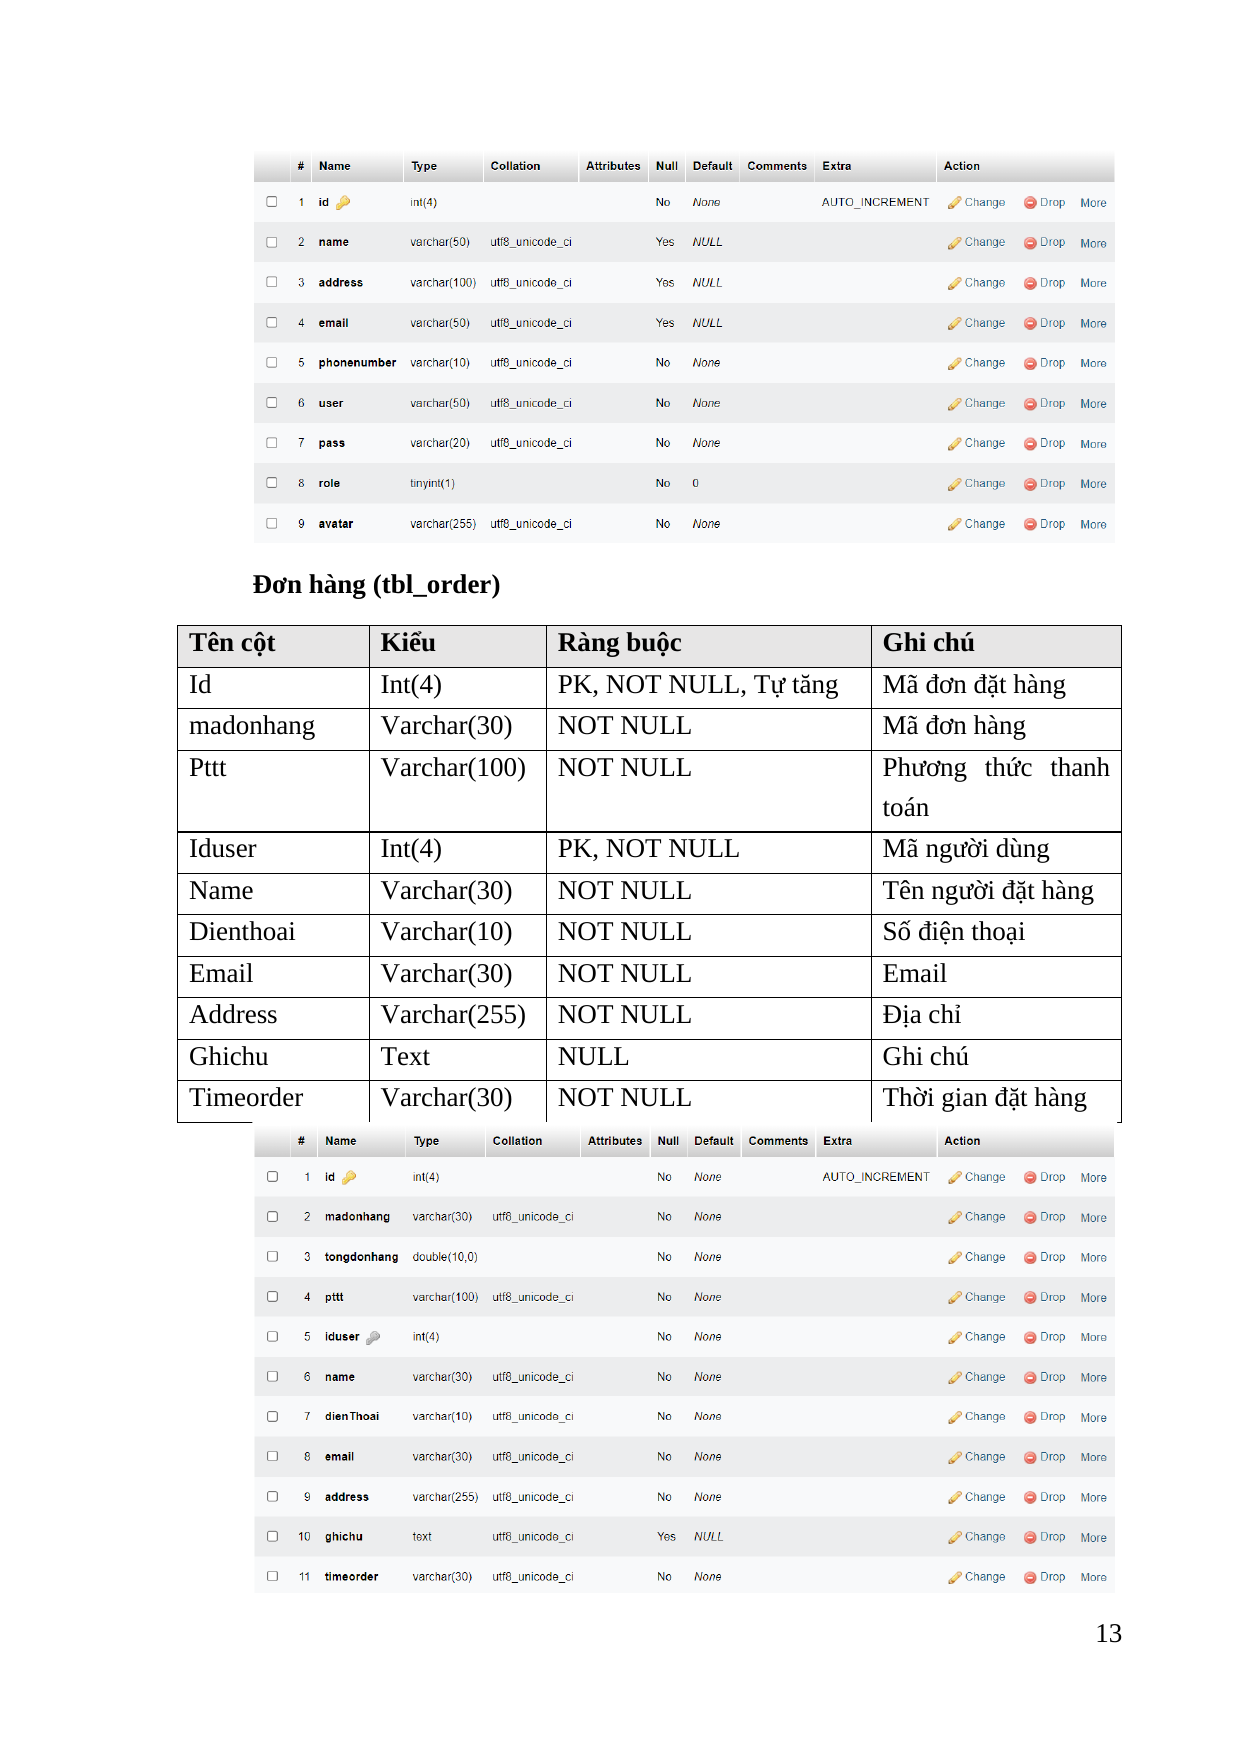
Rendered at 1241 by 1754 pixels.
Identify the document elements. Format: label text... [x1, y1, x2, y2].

table_cell Dienthoai [178, 915, 369, 956]
table_cell Mã người dùng [872, 833, 1121, 873]
table_cell Varchar(30) [370, 1081, 546, 1122]
table_cell Varchar(30) [370, 709, 546, 749]
table_cell Int(4) [370, 668, 546, 708]
table_cell Varchar(30) [370, 957, 546, 997]
table_cell madonhang [178, 709, 369, 749]
table_cell NOT NULL [547, 751, 871, 831]
text Đơn hàng (tbl_order) [177, 568, 1122, 599]
table_cell Ghi chú [872, 1040, 1121, 1080]
table_cell Email [178, 957, 369, 997]
table_cell Int(4) [370, 833, 546, 873]
table_cell Địa chỉ [872, 998, 1121, 1039]
table_cell NOT NULL [547, 874, 871, 914]
table_cell NULL [547, 1040, 871, 1080]
table_cell Số điện thoại [872, 915, 1121, 956]
table_cell Id [178, 668, 369, 708]
table_cell NOT NULL [547, 998, 871, 1039]
table_cell Name [178, 874, 369, 914]
table_cell NOT NULL [547, 1081, 871, 1122]
table_cell Varchar(10) [370, 915, 546, 956]
picture [252, 147, 1117, 543]
table_cell Thời gian đặt hàng [872, 1081, 1121, 1122]
table_cell Pttt [178, 751, 369, 831]
table_cell Email [872, 957, 1121, 997]
table_cell Varchar(255) [370, 998, 546, 1039]
table_header Ràng buộc [547, 626, 871, 667]
picture [252, 1122, 1118, 1593]
table_cell Timeorder [178, 1081, 369, 1122]
table_cell Text [370, 1040, 546, 1080]
table_cell NOT NULL [547, 709, 871, 749]
table_cell Mã đơn đặt hàng [872, 668, 1121, 708]
table_cell Iduser [178, 833, 369, 873]
table_cell Phương thức thanh toán [872, 751, 1121, 831]
table_cell Varchar(30) [370, 874, 546, 914]
table_cell Mã đơn hàng [872, 709, 1121, 749]
table_cell NOT NULL [547, 957, 871, 997]
table_cell Address [178, 998, 369, 1039]
table_header Kiểu [370, 626, 546, 667]
table_cell Varchar(100) [370, 751, 546, 831]
table_cell PK, NOT NULL [547, 833, 871, 873]
table_header Tên cột [178, 626, 369, 667]
table_cell NOT NULL [547, 915, 871, 956]
table_cell PK, NOT NULL, Tự tăng [547, 668, 871, 708]
table_cell Ghichu [178, 1040, 369, 1080]
table_header Ghi chú [872, 626, 1121, 667]
table_cell Tên người đặt hàng [872, 874, 1121, 914]
